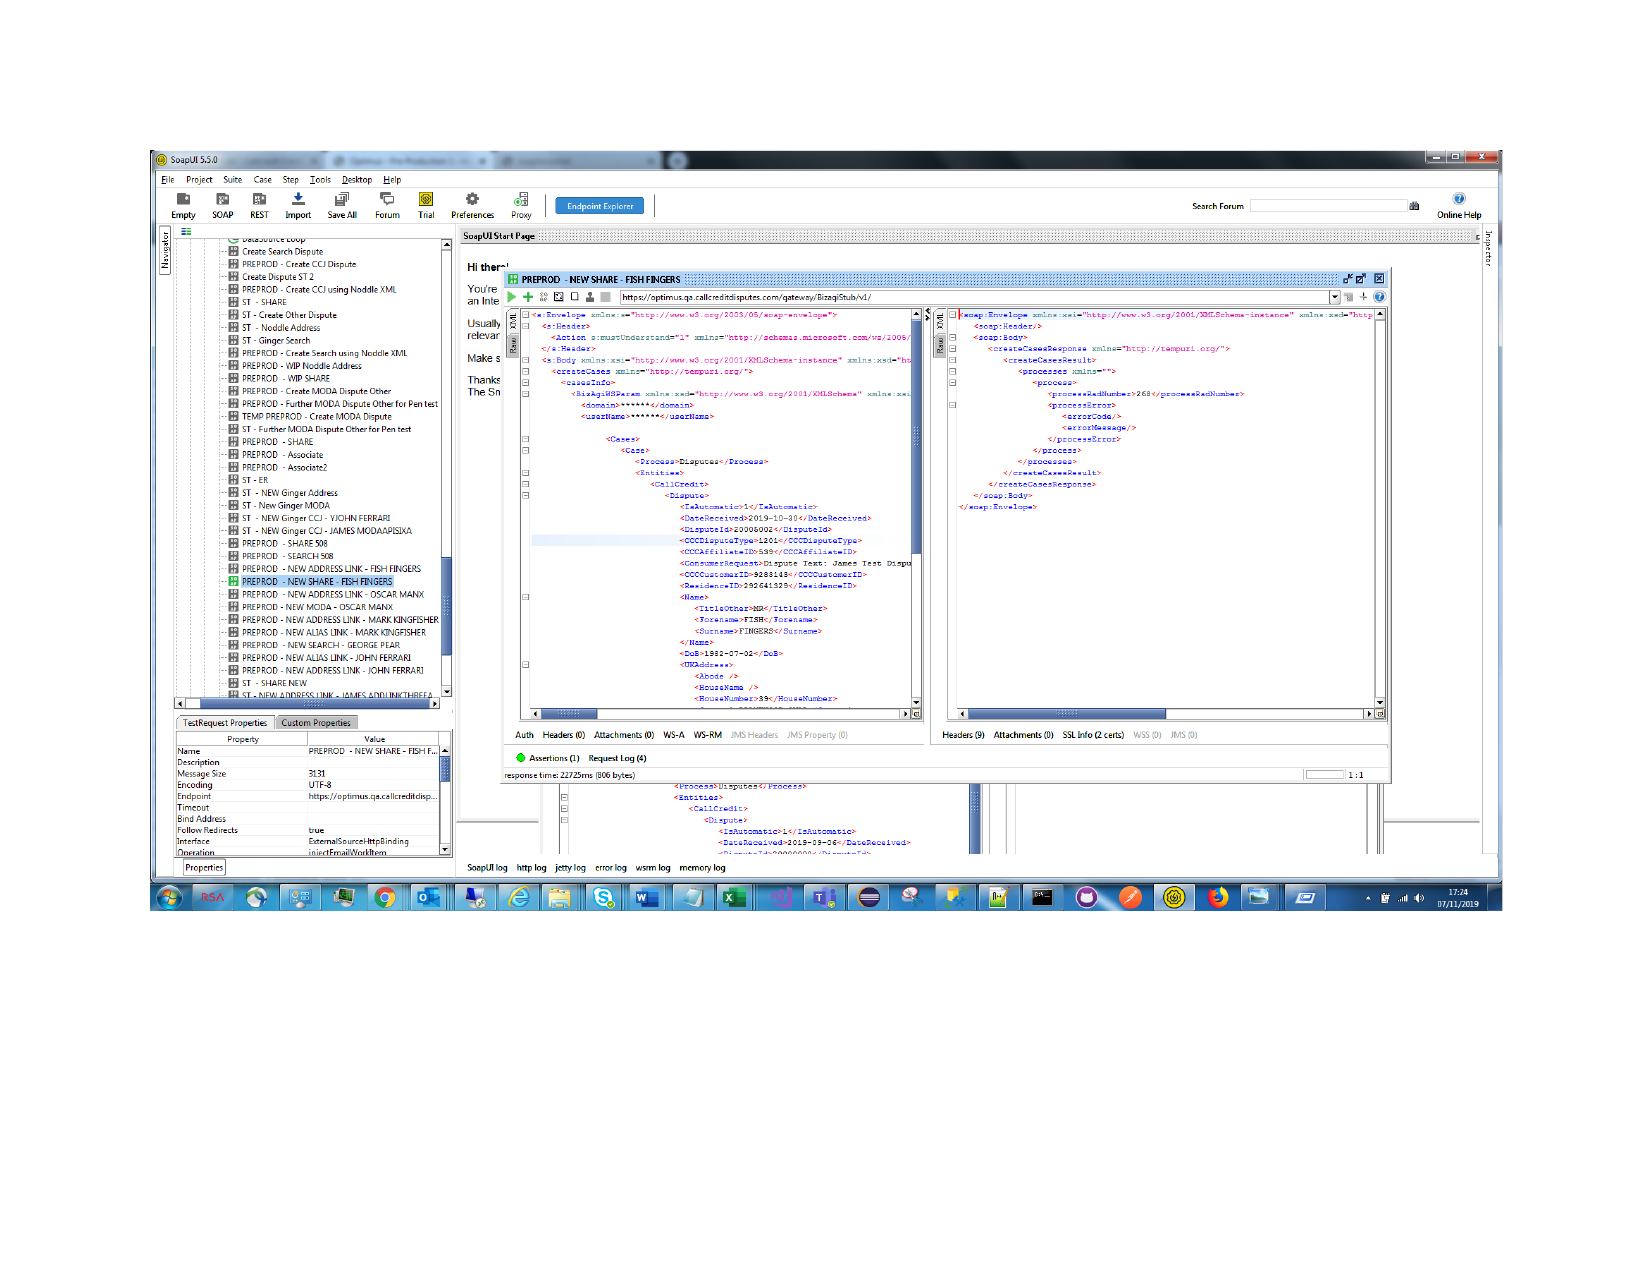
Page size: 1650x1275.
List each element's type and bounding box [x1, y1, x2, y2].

picture [150, 150, 1503, 911]
